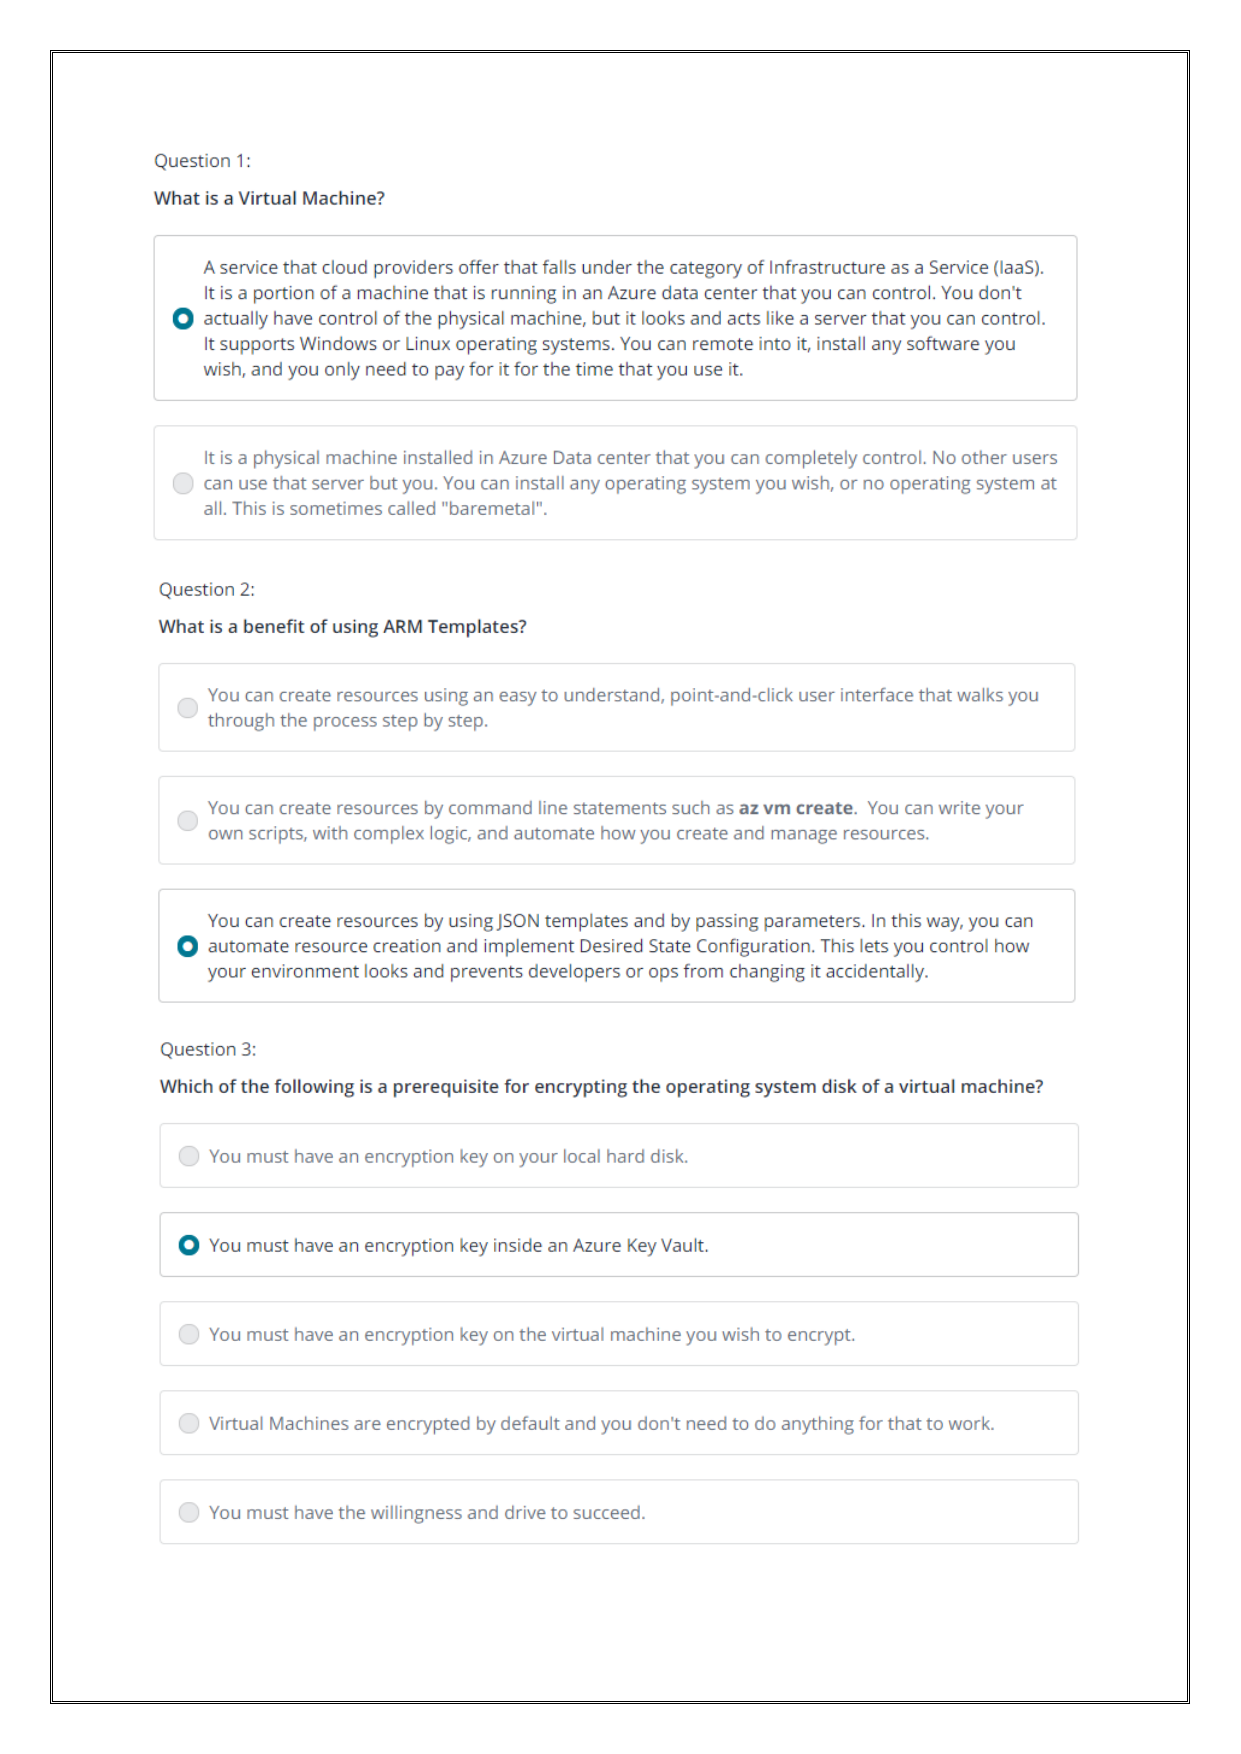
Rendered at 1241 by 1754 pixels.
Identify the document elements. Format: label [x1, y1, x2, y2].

picture [150, 150, 1091, 555]
picture [150, 573, 1090, 1016]
picture [150, 1034, 1090, 1554]
